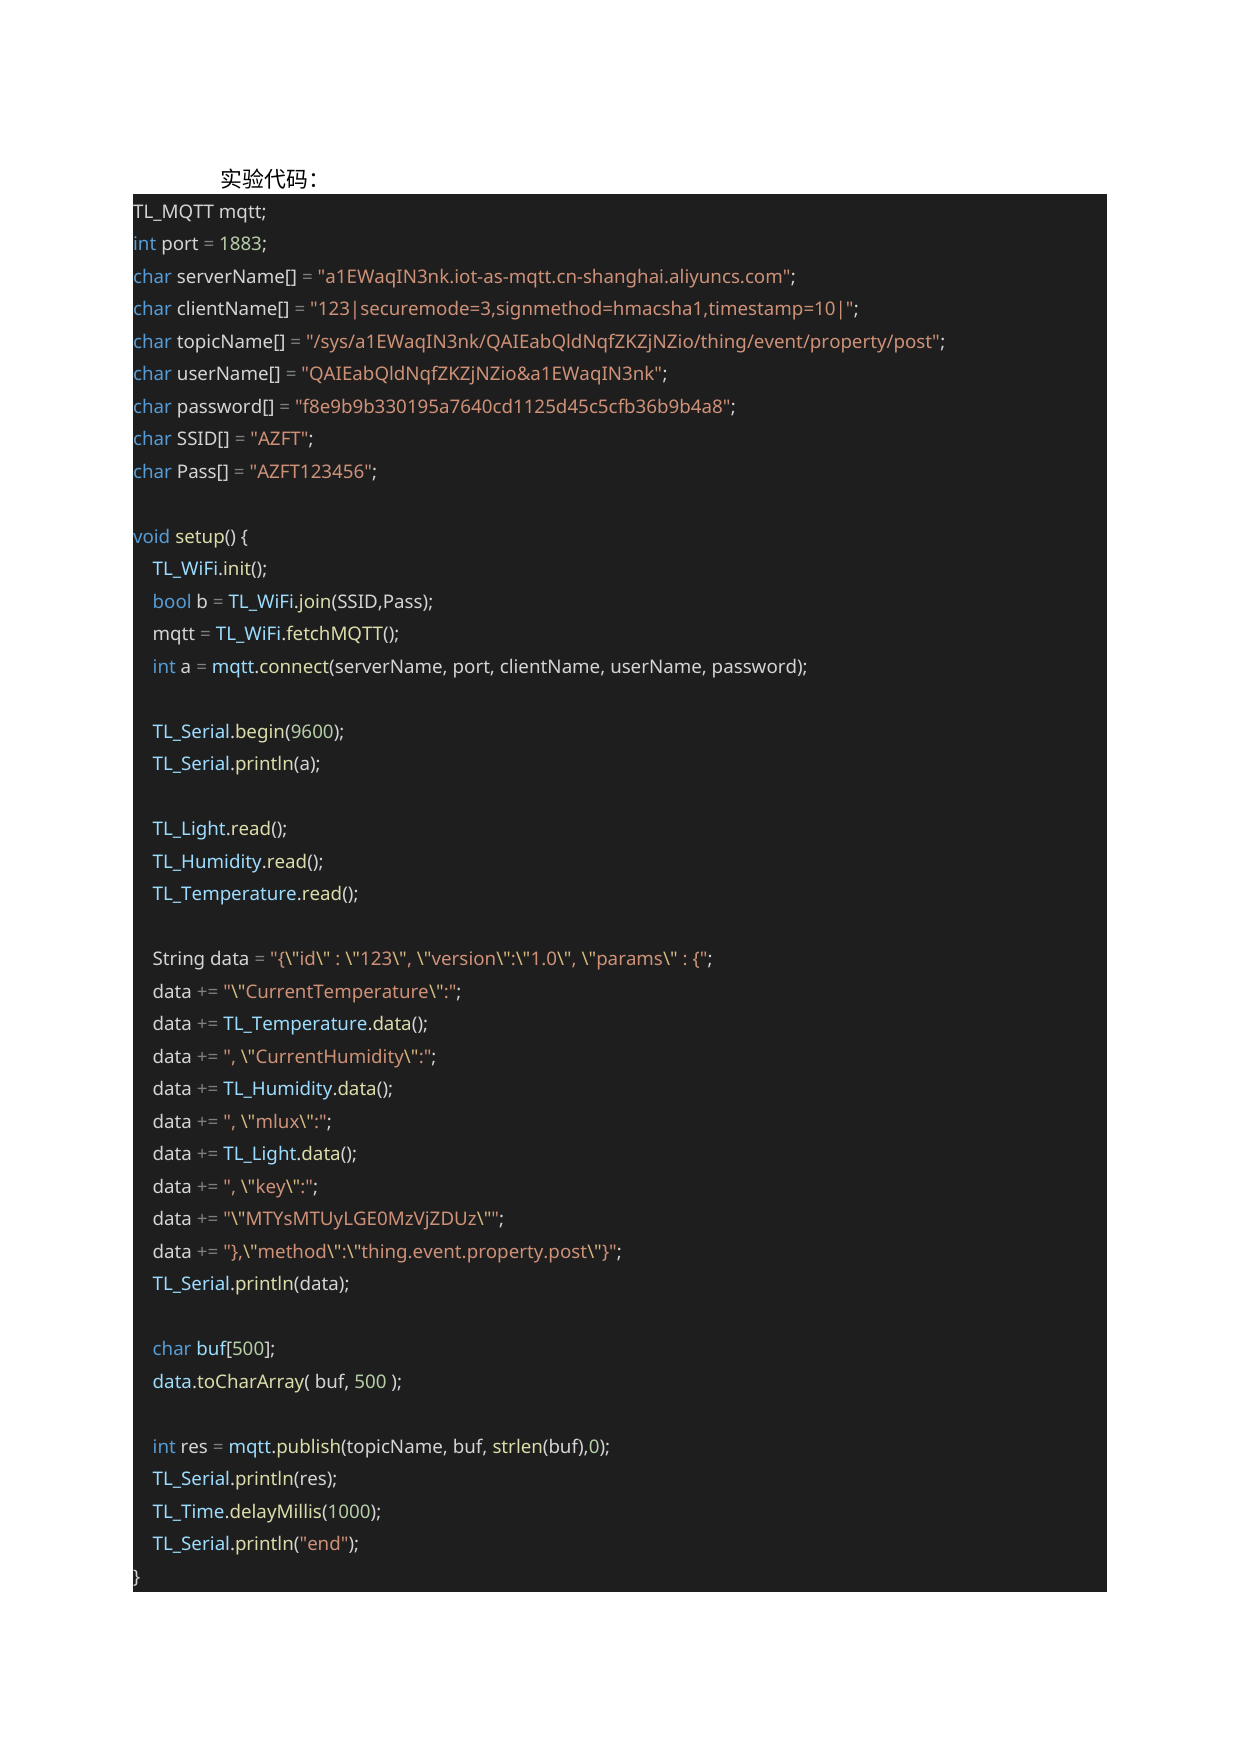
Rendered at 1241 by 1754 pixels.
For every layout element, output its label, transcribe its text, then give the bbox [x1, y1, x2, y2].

text data += TL_Temperature.data(); [133, 1007, 1107, 1039]
text data += "\"MTYsMTUyLGE0MzVjZDUz\""; [133, 1202, 1107, 1234]
text TL_Time.delayMillis(1000); [133, 1494, 1107, 1527]
text void setup() { [133, 519, 1107, 552]
text TL_MQTT mqtt; [133, 194, 1107, 227]
text char password[] = "f8e9b9b330195a7640cd1125d45c5cfb36b9b4a8"; [133, 389, 1107, 422]
text TL_Serial.println(res); [133, 1462, 1107, 1494]
text data += "},\"method\":\"thing.event.property.post\"}"; [133, 1234, 1107, 1267]
text 实验代码： [220, 162, 1107, 194]
text TL_Light.read(); [133, 812, 1107, 844]
text TL_Serial.println(a); [133, 747, 1107, 779]
text data += "\"CurrentTemperature\":"; [133, 974, 1107, 1007]
text bool b = TL_WiFi.join(SSID,Pass); [133, 584, 1107, 617]
text char topicName[] = "/sys/a1EWaqIN3nk/QAIEabQldNqfZKZjNZio/thing/event/property/post"; [133, 324, 1107, 357]
text data += TL_Humidity.data(); [133, 1072, 1107, 1104]
text TL_WiFi.init(); [133, 552, 1107, 584]
text TL_Serial.println("end"); [133, 1527, 1107, 1559]
text mqtt = TL_WiFi.fetchMQTT(); [133, 617, 1107, 649]
text TL_Serial.begin(9600); [133, 714, 1107, 747]
text TL_Serial.println(data); [133, 1267, 1107, 1299]
text TL_Humidity.read(); [133, 844, 1107, 877]
text char clientName[] = "123|securemode=3,signmethod=hmacsha1,timestamp=10|"; [133, 292, 1107, 324]
text char serverName[] = "a1EWaqIN3nk.iot-as-mqtt.cn-shanghai.aliyuncs.com"; [133, 259, 1107, 292]
text data.toCharArray( buf, 500 ); [133, 1364, 1107, 1397]
text data += ", \"key\":"; [133, 1169, 1107, 1202]
text char buf[500]; [133, 1332, 1107, 1364]
text TL_Temperature.read(); [133, 877, 1107, 909]
text char SSID[] = "AZFT"; [133, 422, 1107, 454]
text int a = mqtt.connect(serverName, port, clientName, userName, password); [133, 649, 1107, 682]
text int port = 1883; [133, 227, 1107, 259]
text char Pass[] = "AZFT123456"; [133, 454, 1107, 487]
text int res = mqtt.publish(topicName, buf, strlen(buf),0); [133, 1429, 1107, 1462]
text String data = "{\"id\" : \"123\", \"version\":\"1.0\", \"params\" : {"; [133, 942, 1107, 974]
text char userName[] = "QAIEabQldNqfZKZjNZio&a1EWaqIN3nk"; [133, 357, 1107, 389]
text data += ", \"CurrentHumidity\":"; [133, 1039, 1107, 1072]
text data += ", \"mlux\":"; [133, 1104, 1107, 1137]
text data += TL_Light.data(); [133, 1137, 1107, 1169]
text } [133, 1559, 1107, 1592]
